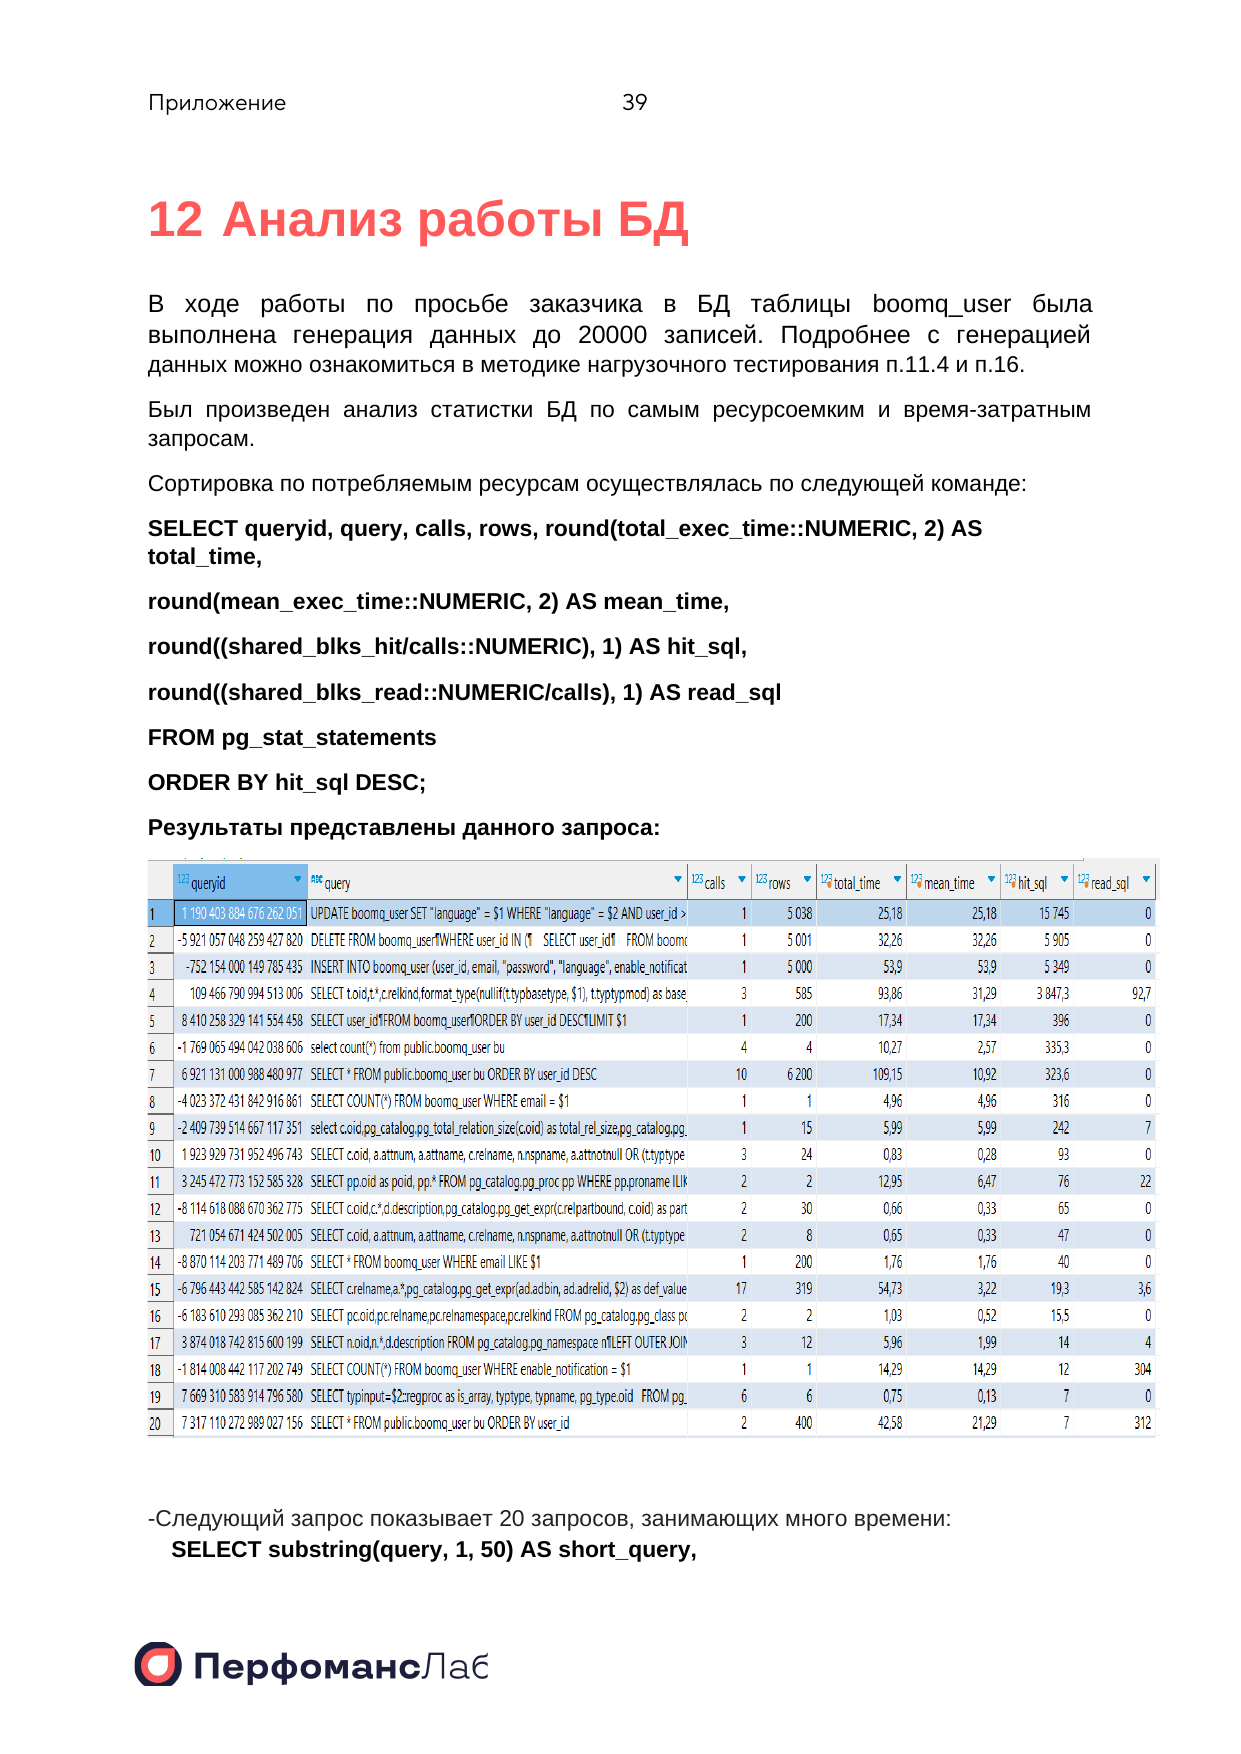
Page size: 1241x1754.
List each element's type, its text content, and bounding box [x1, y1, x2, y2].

text Был произведен анализ статистки БД по самым ресурсоемким и время-затратным запросам. [148, 396, 1092, 451]
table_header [148, 1531, 1240, 1562]
text round(mean_exec_time::NUMERIC, 2) AS mean_time, [148, 588, 1092, 614]
text Результаты представлены данного запроса: [148, 814, 1092, 840]
text Сортировка по потребляемым ресурсам осуществлялась по следующей команде: [148, 469, 1092, 496]
text round((shared_blks_read::NUMERIC/calls), 1) AS read_sql [148, 678, 1092, 705]
text В ходе работы по просьбе заказчика в БД таблицы boomq_user была выполнена генерация данных до 20000 записей. Подробнее с генерацией данных можно ознакомиться в методике нагрузочного тестирования п.11.4 и п.16. [148, 289, 1092, 377]
text round((shared_blks_hit/calls::NUMERIC), 1) AS hit_sql, [148, 633, 1092, 660]
text FROM pg_stat_statements [148, 723, 1092, 750]
subtitle Анализ работы БД [148, 190, 1092, 247]
picture [134, 1642, 488, 1686]
text ORDER BY hit_sql DESC; [148, 769, 1092, 795]
text SELECT queryid, query, calls, rows, round(total_exec_time::NUMERIC, 2) AS total_time, [148, 515, 1092, 569]
picture [147, 858, 1161, 1438]
text -Следующий запрос показывает 20 запросов, занимающих много времени: [148, 1505, 1092, 1531]
